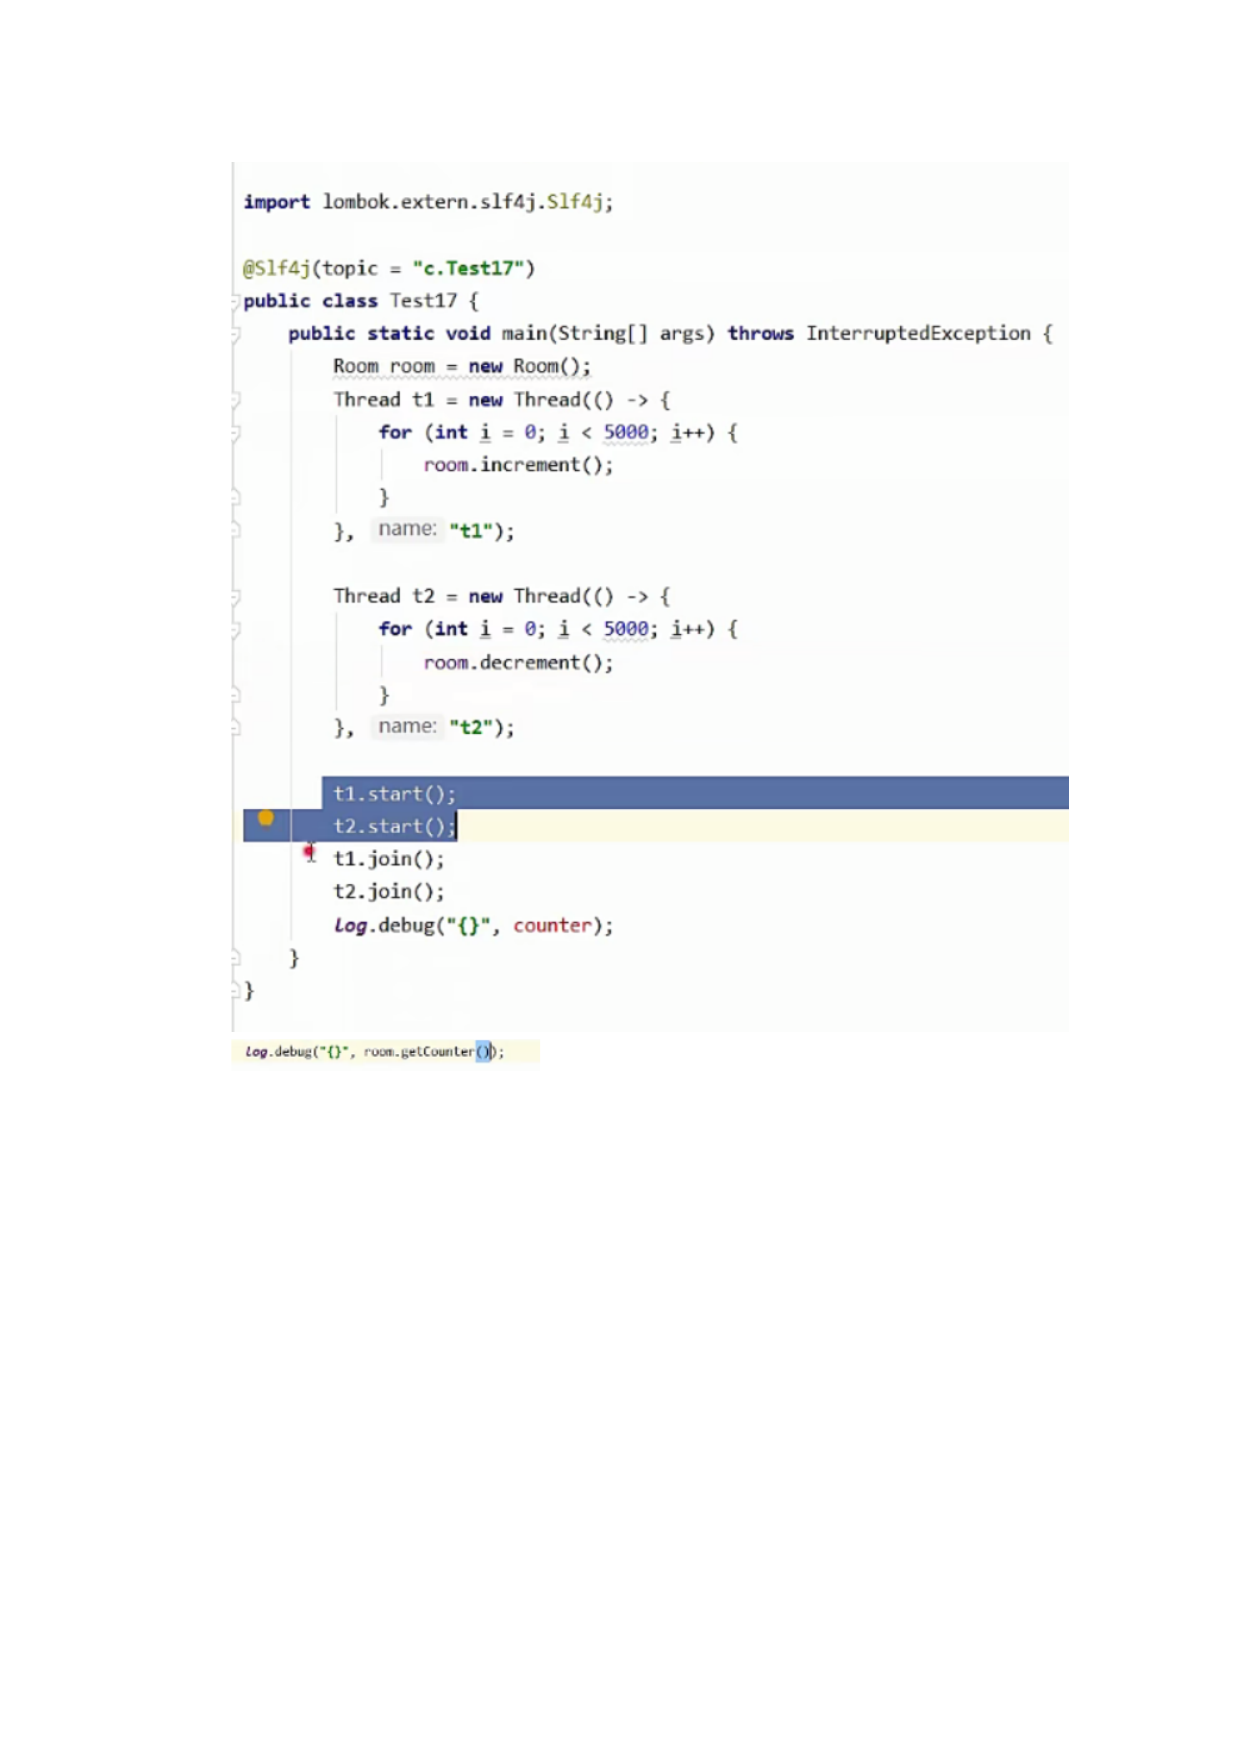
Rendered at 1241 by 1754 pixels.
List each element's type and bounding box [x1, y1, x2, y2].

picture [231, 162, 1069, 1032]
picture [231, 1039, 540, 1071]
